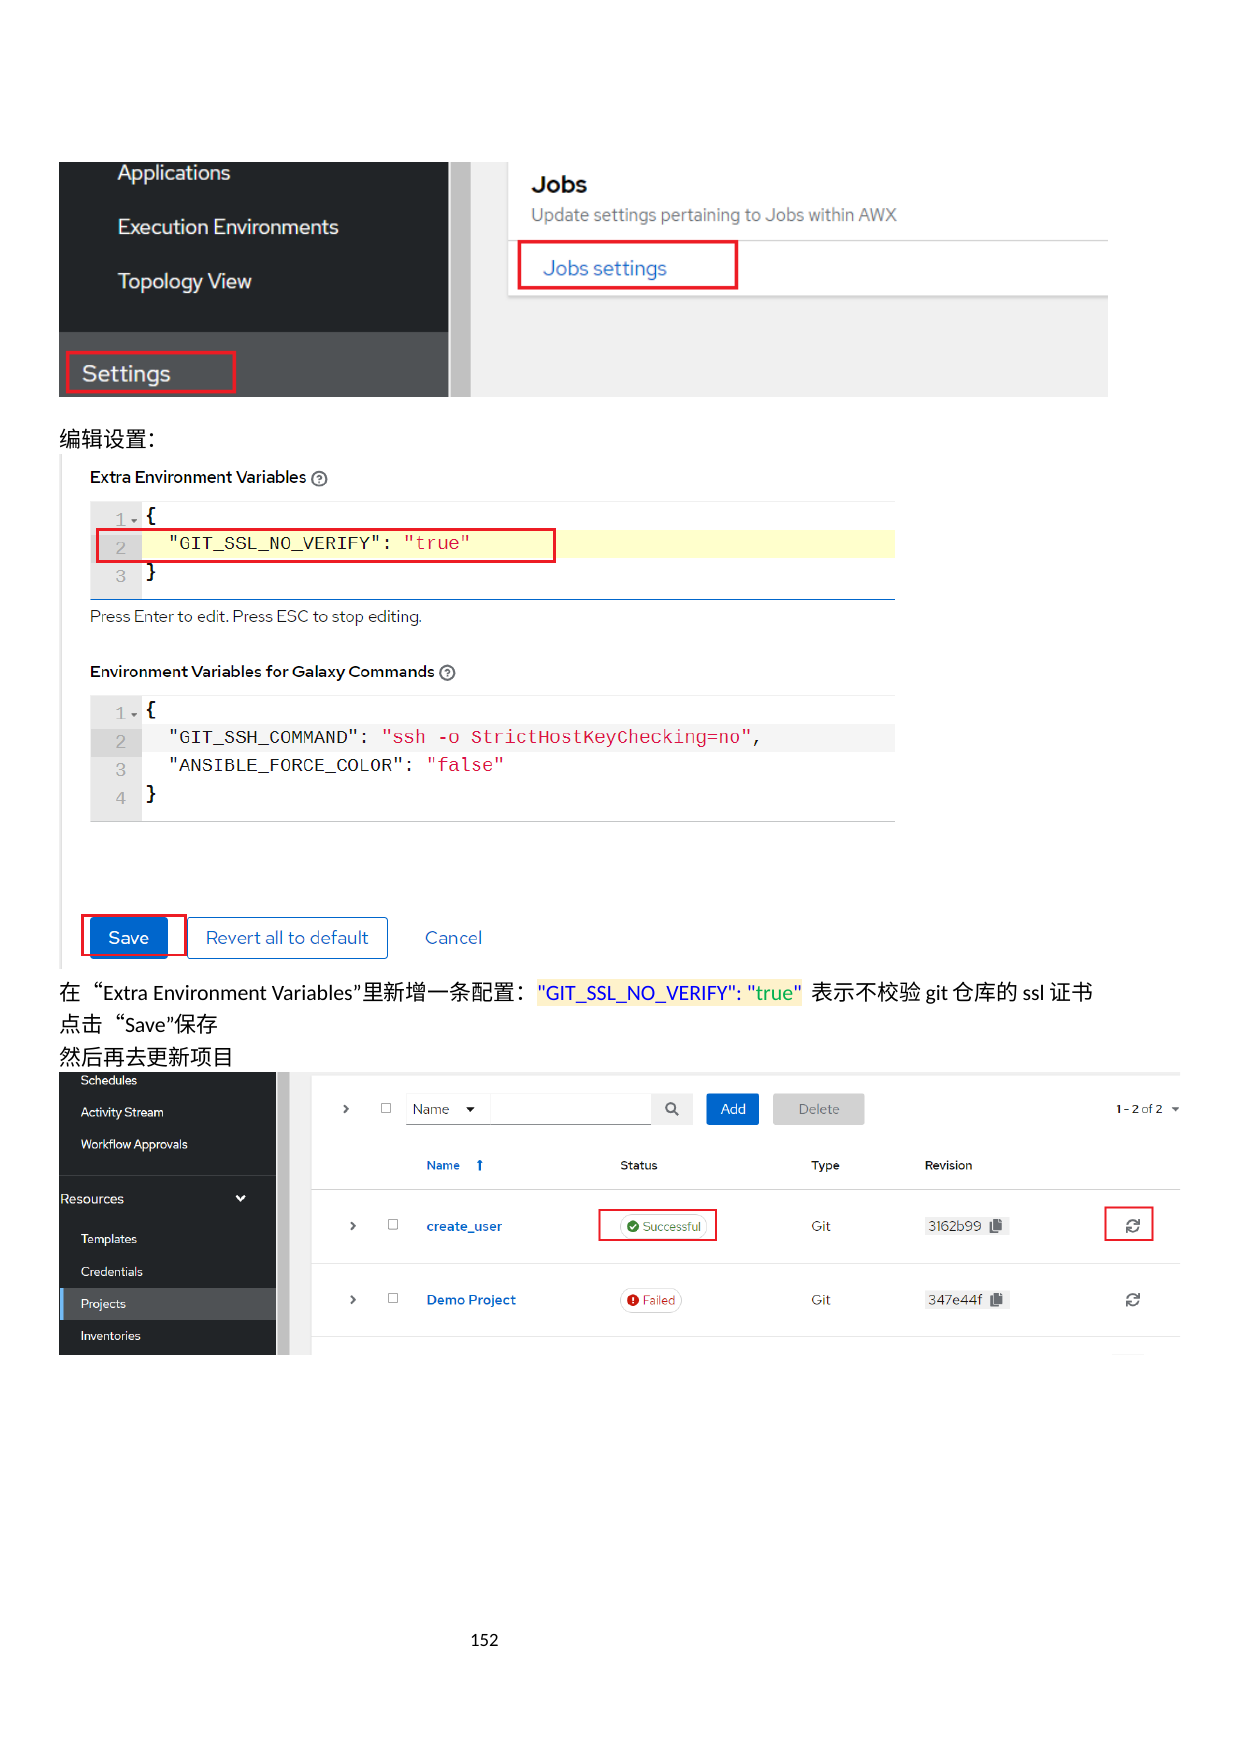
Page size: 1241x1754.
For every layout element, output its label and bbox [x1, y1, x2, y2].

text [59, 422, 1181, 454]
picture [59, 162, 1108, 397]
picture [59, 1072, 1181, 1355]
picture [59, 454, 895, 969]
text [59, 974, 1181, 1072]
